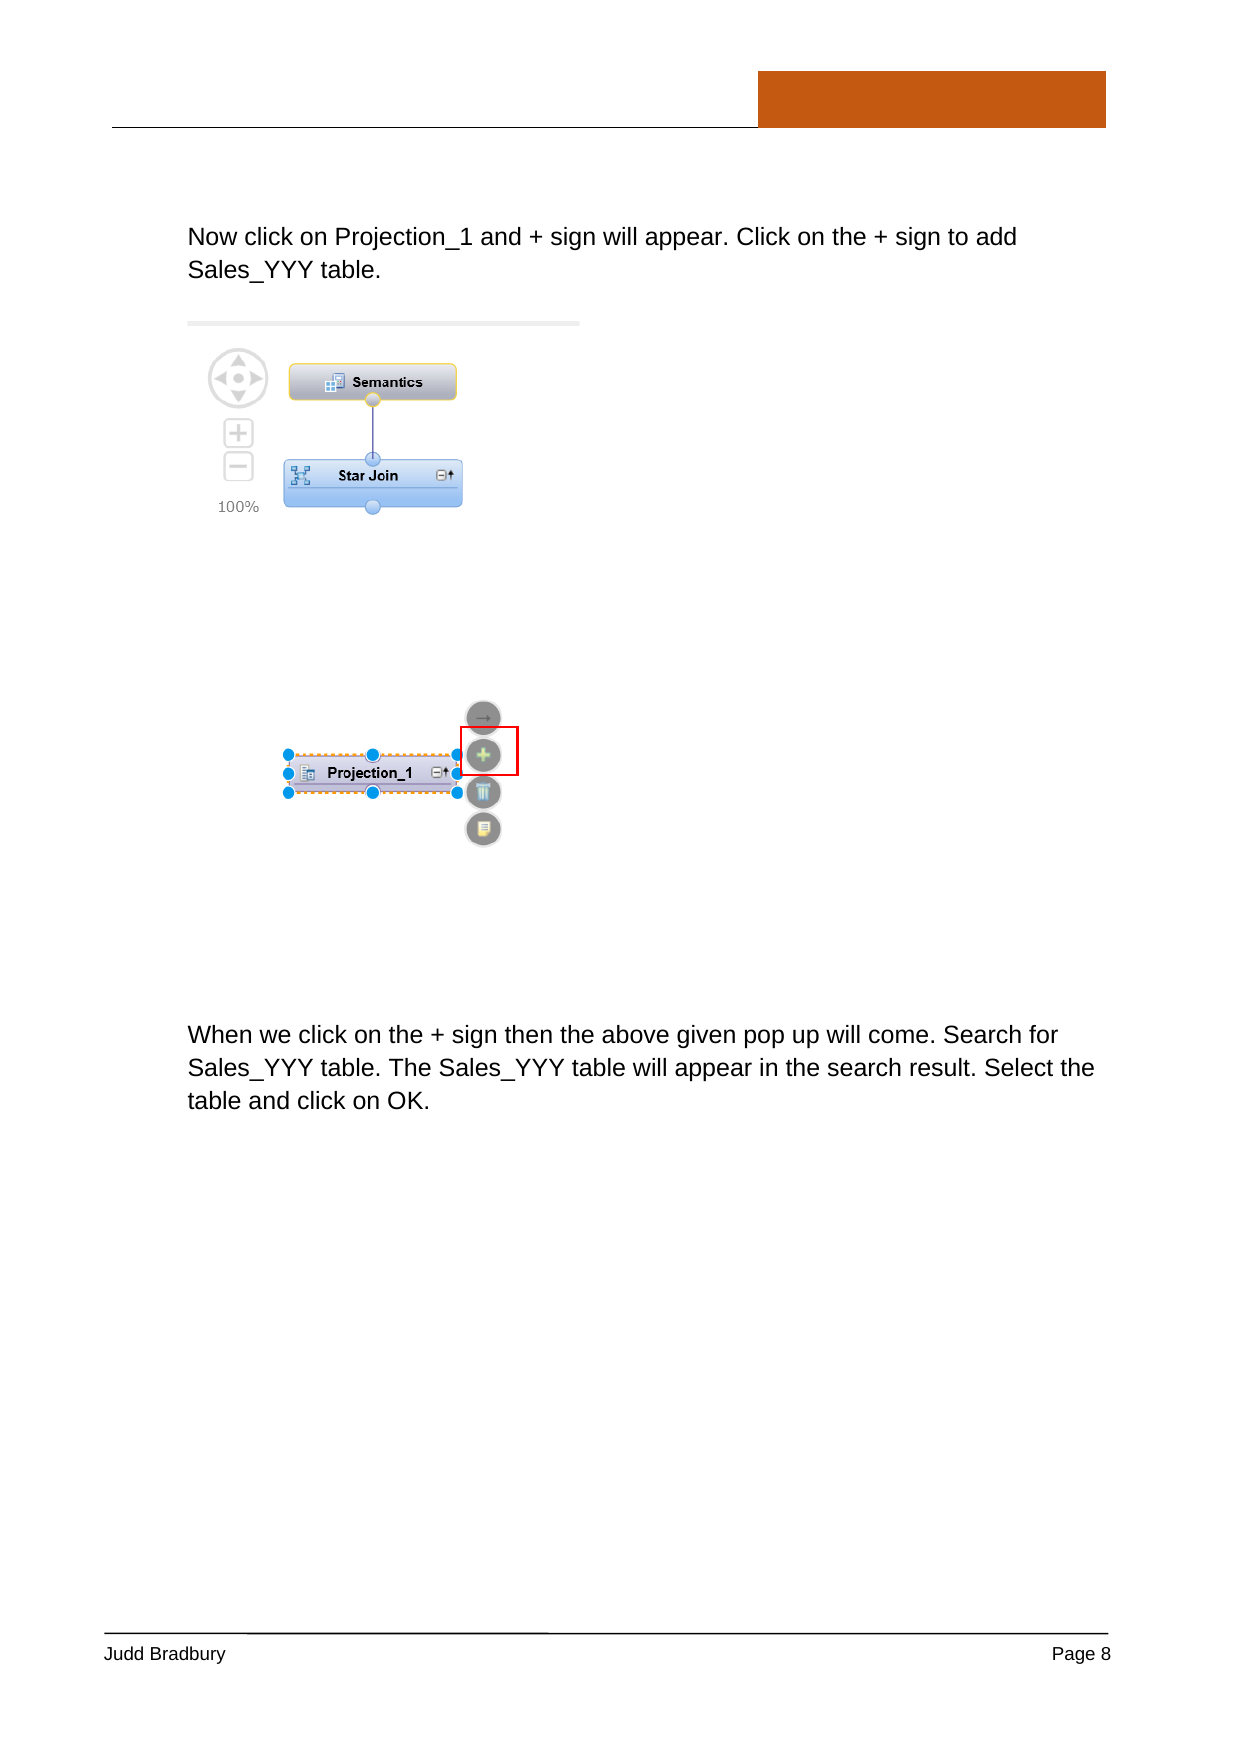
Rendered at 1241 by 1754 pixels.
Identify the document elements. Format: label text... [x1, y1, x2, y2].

picture [187, 321, 580, 983]
list When we click on the + sign then the above given pop up will come. Search for Sales_YYY table. The Sales_YYY table will appear in the search result. Select the table and click on OK. [187, 1020, 1106, 1114]
list Now click on Projection_1 and + sign will appear. Click on the + sign to add Sales_YYY table. [187, 222, 1106, 284]
